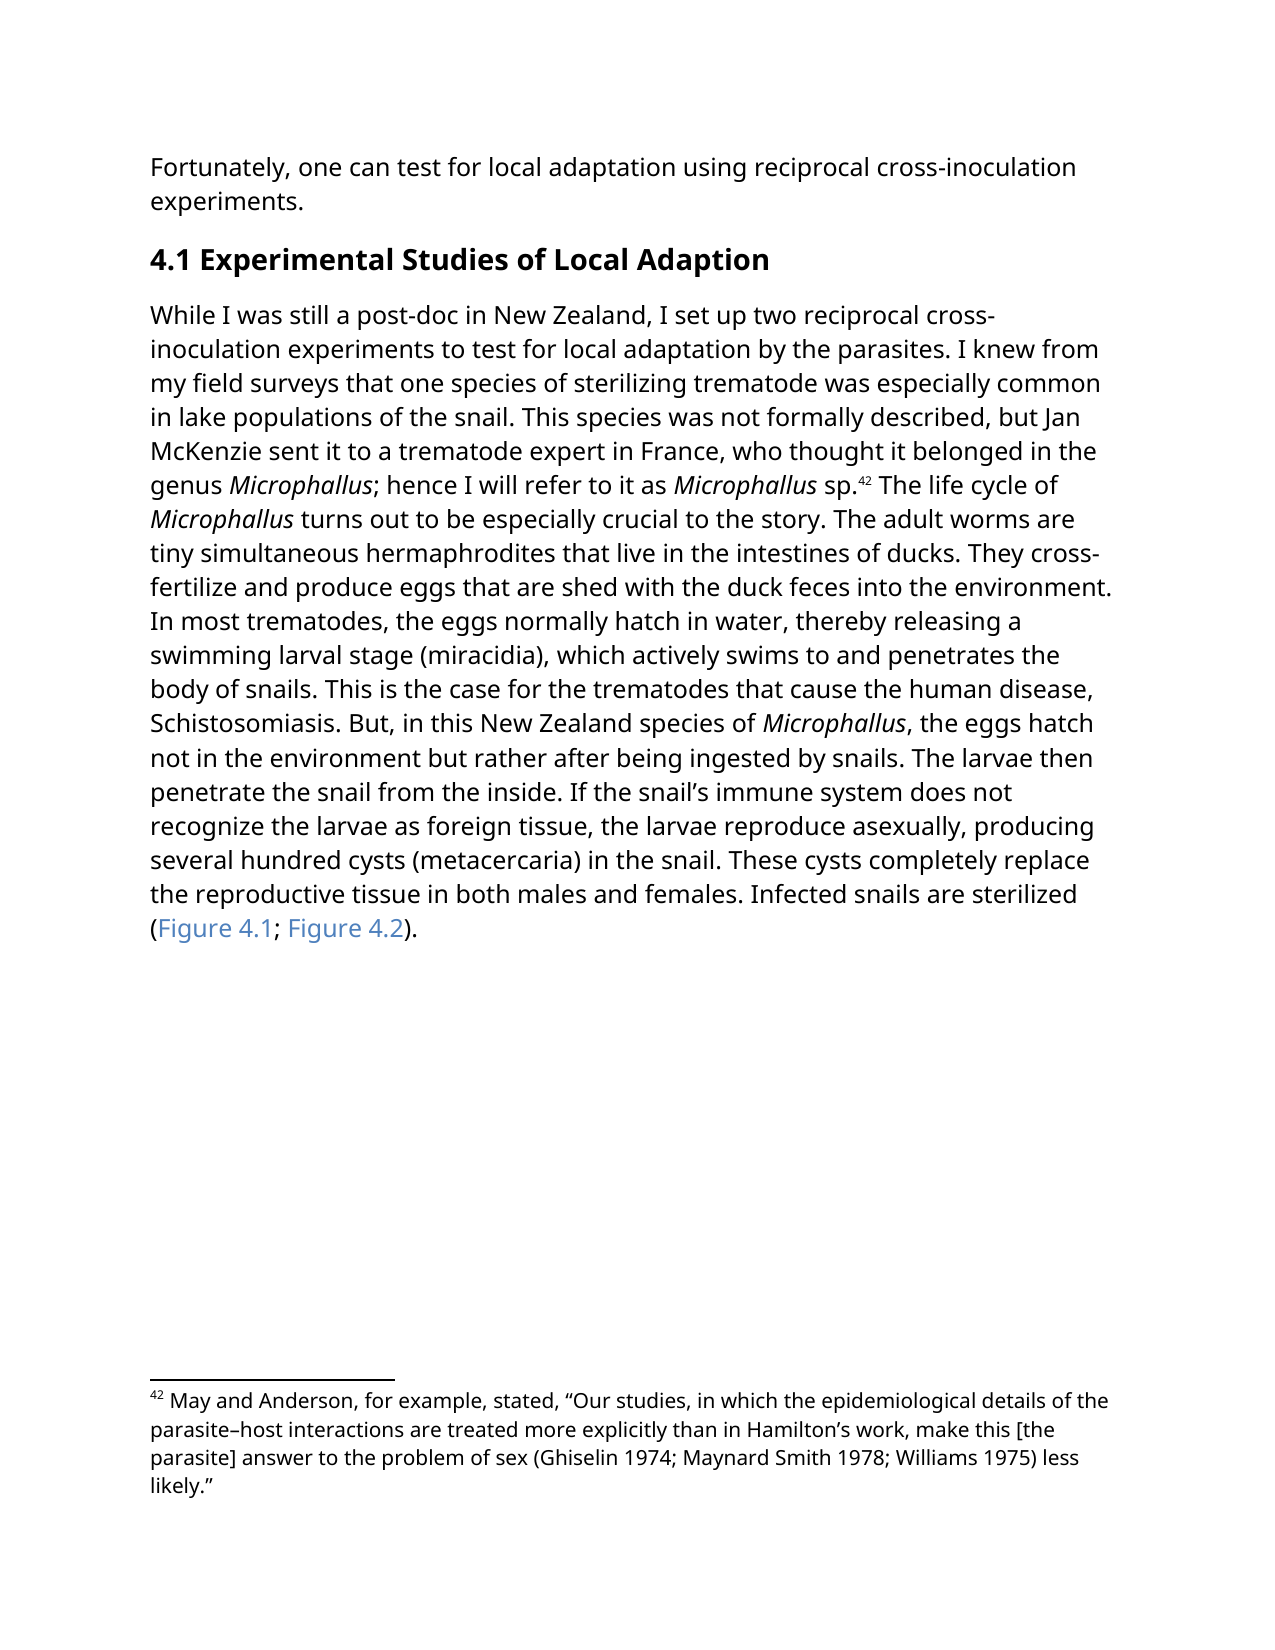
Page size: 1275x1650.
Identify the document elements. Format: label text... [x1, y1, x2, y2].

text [150, 150, 1125, 218]
text While I was still a post-doc in New Zealand, I set up two reciprocal cross-inoculation experiments to test for local adaptation by the parasites. I knew from my field surveys that one species of sterilizing trematode was especially common in lake populations of the snail. This species was not formally described, but Jan McKenzie sent it to a trematode expert in France, who thought it belonged in the genus Microphallus; hence I will refer to it as Microphallus sp. The life cycle of Microphallus turns out to be especially crucial to the story. The adult worms are tiny simultaneous hermaphrodites that live in the intestines of ducks. They cross-fertilize and produce eggs that are shed with the duck feces into the environment. In most trematodes, the eggs normally hatch in water, thereby releasing a swimming larval stage (miracidia), which actively swims to and penetrates the body of snails. This is the case for the trematodes that cause the human disease, Schistosomiasis. But, in this New Zealand species of Microphallus, the eggs hatch not in the environment but rather after being ingested by snails. The larvae then penetrate the snail from the inside. If the snail’s immune system does not recognize the larvae as foreign tissue, the larvae reproduce asexually, producing several hundred cysts (metacercaria) in the snail. These cysts completely replace the reproductive tissue in both males and females. Infected snails are sterilized (Figure 4.1; Figure 4.2). [150, 297, 1125, 944]
subtitle 4.1 Experimental Studies of Local Adaption [150, 239, 1125, 279]
